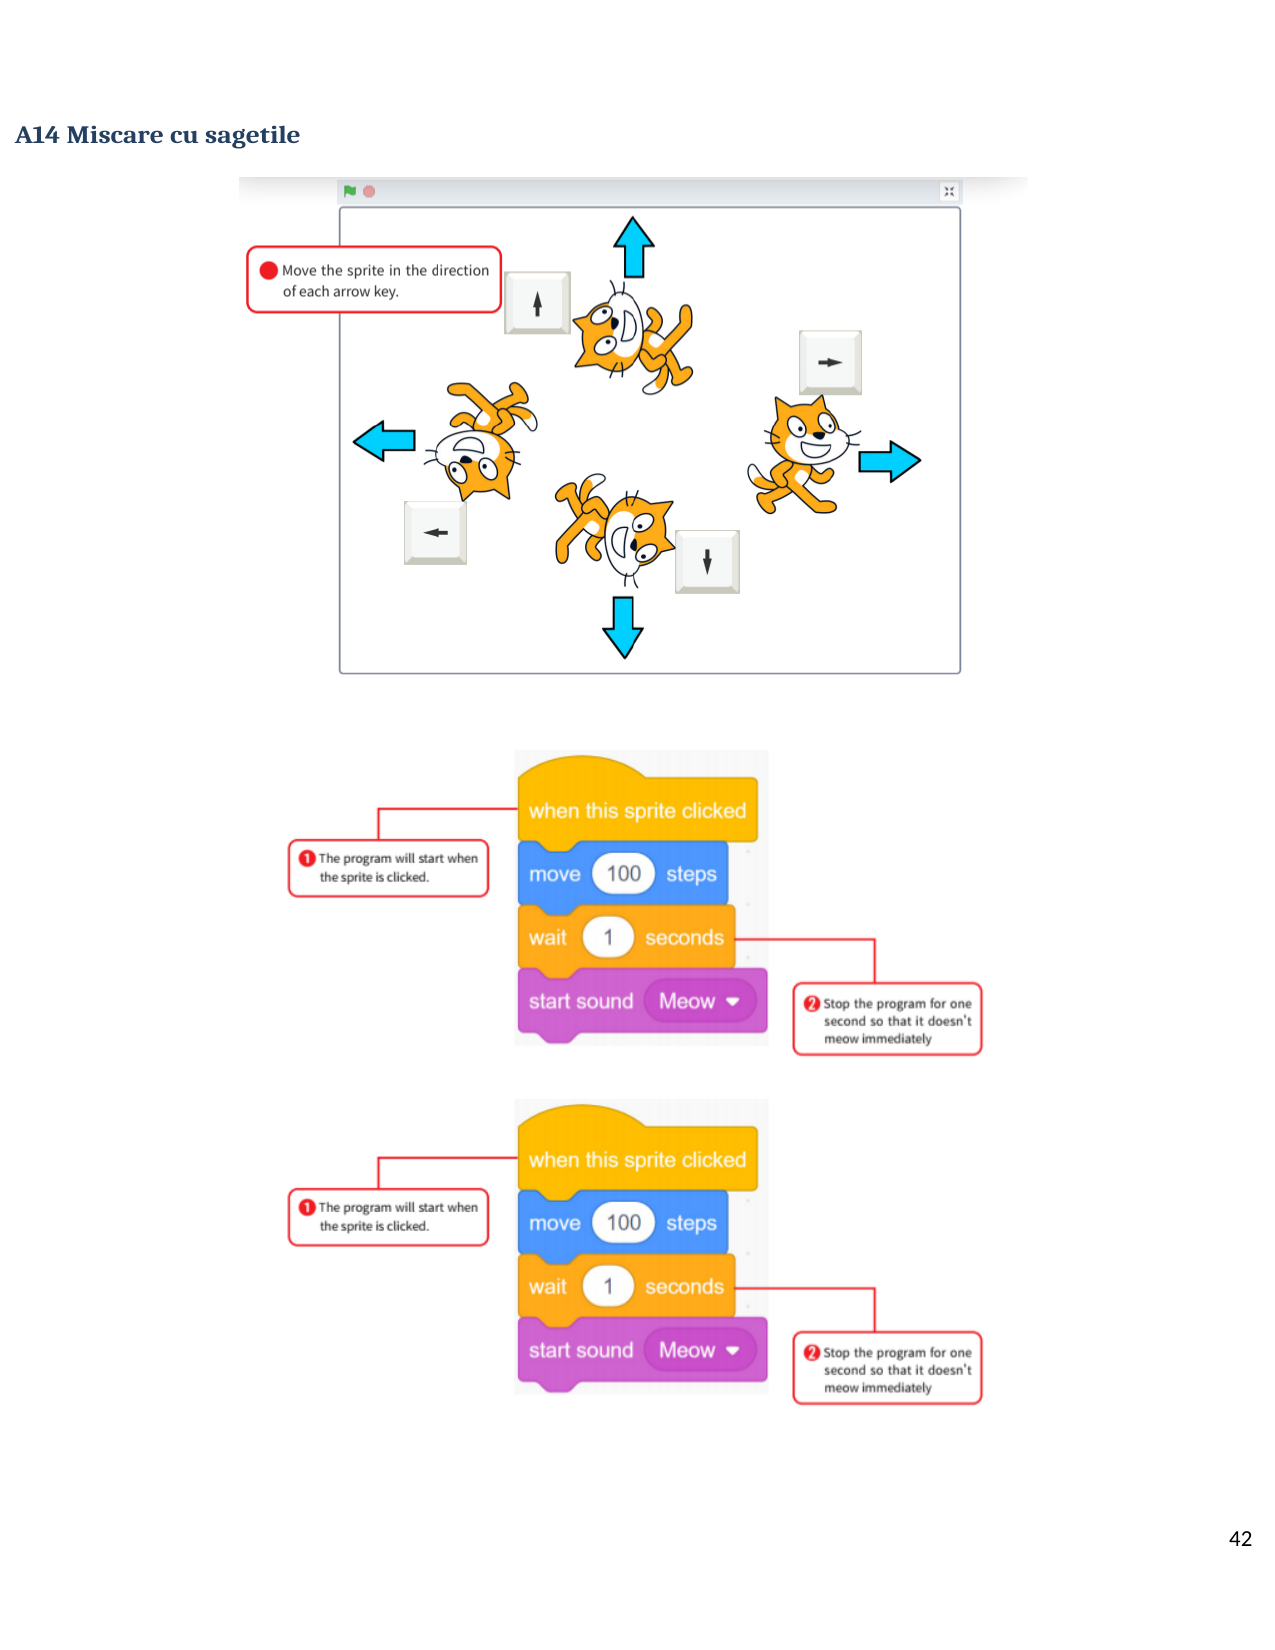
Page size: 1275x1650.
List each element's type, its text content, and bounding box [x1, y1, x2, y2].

picture [239, 177, 1028, 675]
picture [275, 731, 992, 1429]
subtitle A14 Miscare cu sagetile [14, 121, 1252, 150]
